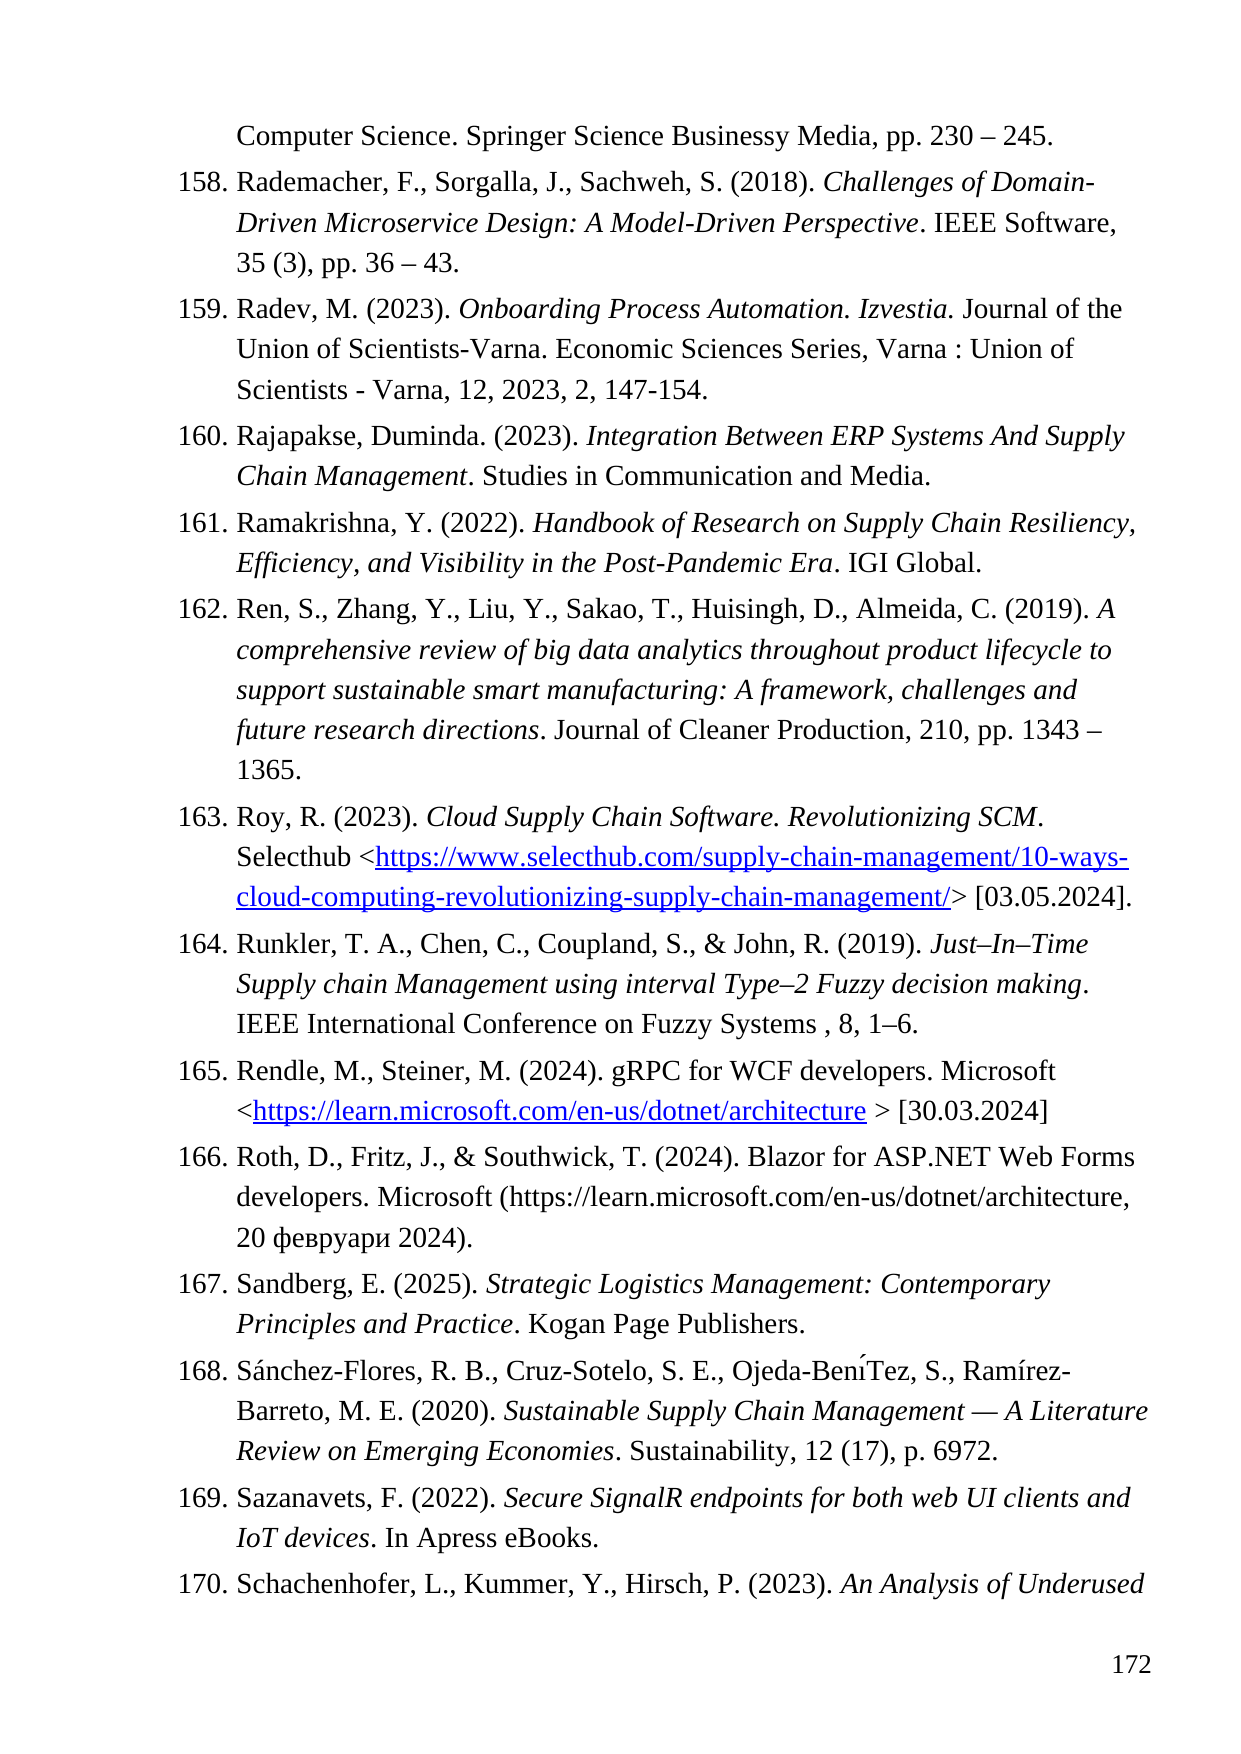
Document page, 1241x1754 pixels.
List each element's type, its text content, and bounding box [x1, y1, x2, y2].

text Runkler, T. A., Chen, C., Coupland, S., & John, R. (2019). Just–In–Time Supply chain Management using interval Type–2 Fuzzy decision making. IEEE International Conference on Fuzzy Systems , 8, 1–6. [177, 926, 1152, 1040]
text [177, 118, 1152, 152]
text Rendle, M., Steiner, M. (2024). gRPC for WCF developers. Microsoft <https://learn.microsoft.com/en-us/dotnet/architecture > [30.03.2024] [177, 1053, 1152, 1126]
text Roth, D., Fritz, J., & Southwick, T. (2024). Blazor for ASP.NET Web Forms developers. Microsoft (https://learn.microsoft.com/en-us/dotnet/architecture, 20 февруари 2024). [177, 1139, 1152, 1253]
text Roy, R. (2023). Cloud Supply Chain Software. Revolutionizing SCM. Selecthub <https://www.selecthub.com/supply-chain-management/10-ways-cloud-computing-revolutionizing-supply-chain-management/> [03.05.2024]. [177, 799, 1152, 913]
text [177, 1566, 1152, 1600]
text Rademacher, F., Sorgalla, J., Sachweh, S. (2018). Challenges of Domain-Driven Microservice Design: A Model-Driven Perspective. IEEE Software, 35 (3), рр. 36 – 43. [177, 164, 1152, 278]
text Sánchez-Flores, R. B., Cruz-Sotelo, S. E., Ojeda-Benı́Tez, S., Ramírez-Barreto, M. E. (2020). Sustainable Supply Chain Management — A Literature Review on Emerging Economies. Sustainability, 12 (17), р. 6972. [177, 1353, 1152, 1467]
text Ren, S., Zhang, Y., Liu, Y., Sakao, T., Huisingh, D., Almeida, C. (2019). A comprehensive review of big data analytics throughout product lifecycle to support sustainable smart manufacturing: A framework, challenges and future research directions. Journal of Cleaner Production, 210, рр. 1343 – 1365. [177, 592, 1152, 786]
text Sazanavets, F. (2022). Secure SignalR endpoints for both web UI clients and IoT devices. In Apress eBooks. [177, 1480, 1152, 1553]
text Sandberg, E. (2025). Strategic Logistics Management: Contemporary Principles and Practice. Kogan Page Publishers. [177, 1266, 1152, 1340]
text Ramakrishna, Y. (2022). Handbook of Research on Supply Chain Resiliency, Efficiency, and Visibility in the Post-Pandemic Era. IGI Global. [177, 505, 1152, 579]
text Rajapakse, Duminda. (2023). Integration Between ERP Systems And Supply Chain Management. Studies in Communication and Media. [177, 418, 1152, 492]
text Radev, M. (2023). Onboarding Process Automation. Izvestia. Journal of the Union of Scientists-Varna. Economic Sciences Series, Varna : Union of Scientists - Varna, 12, 2023, 2, 147-154. [177, 291, 1152, 405]
